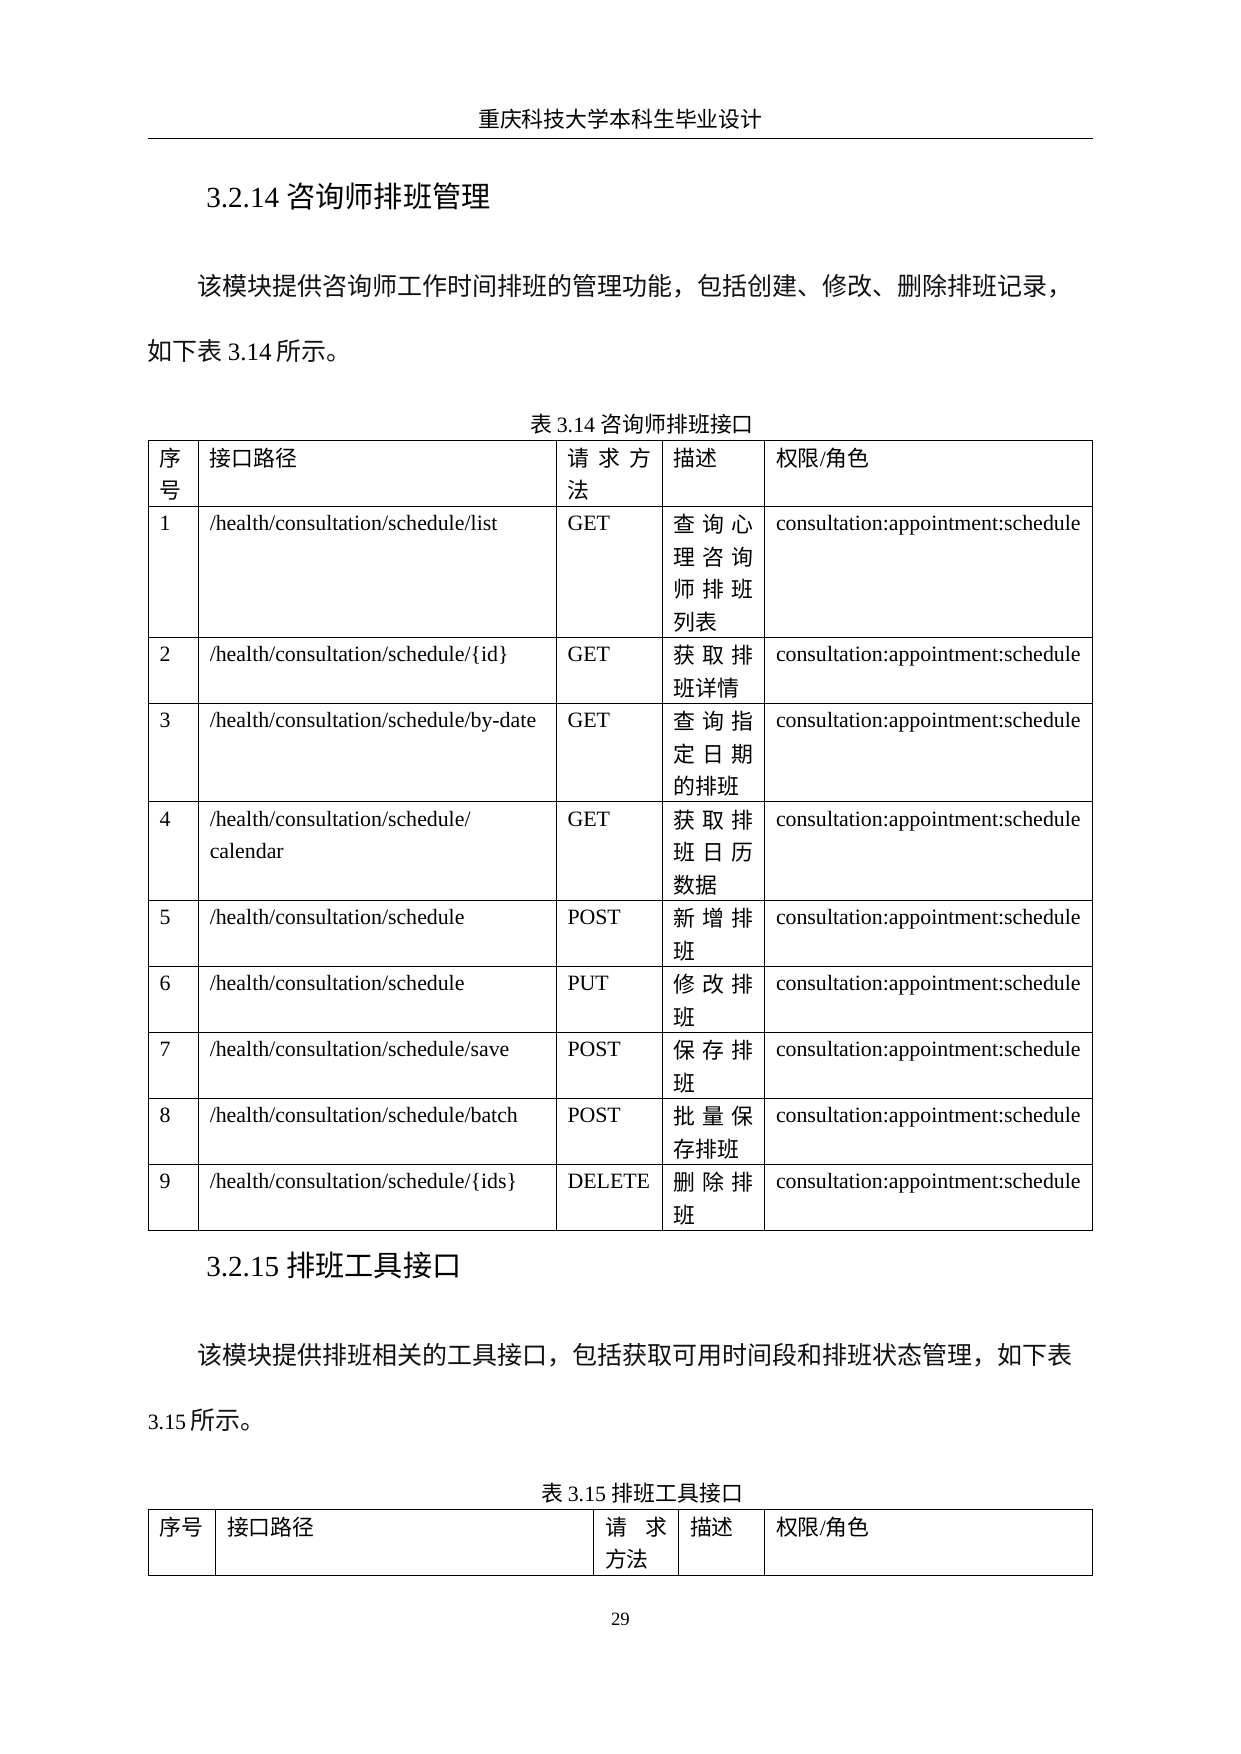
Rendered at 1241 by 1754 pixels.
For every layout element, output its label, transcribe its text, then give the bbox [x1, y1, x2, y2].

table_cell consultation:appointment:schedule [765, 802, 1092, 900]
table_cell 8 [149, 1099, 198, 1164]
table_header 权限/角色 [765, 441, 1092, 506]
table_cell /health/consultation/schedule/batch [199, 1099, 556, 1164]
table_cell PUT [557, 967, 662, 1032]
table_cell consultation:appointment:schedule [765, 704, 1092, 801]
table_cell consultation:appointment:schedule [765, 507, 1092, 637]
table_cell 1 [149, 507, 198, 637]
subtitle 3.2.14 咨询师排班管理 [148, 162, 1093, 227]
text 该模块提供排班相关的工具接口，包括获取可用时间段和排班状态管理，如下表3.15所示。 [148, 1321, 1093, 1451]
table_cell 查询指定日期的排班 [663, 704, 764, 801]
table_cell /health/consultation/schedule/by-date [199, 704, 556, 801]
subtitle 3.2.15 排班工具接口 [148, 1231, 1093, 1296]
table_cell 新增排班 [663, 901, 764, 966]
table_cell GET [557, 638, 662, 703]
table_cell consultation:appointment:schedule [765, 967, 1092, 1032]
table_cell 查询心理咨询师排班列表 [663, 507, 764, 637]
table_cell 批量保存排班 [663, 1099, 764, 1164]
table_cell /health/consultation/schedule/{id} [199, 638, 556, 703]
table_cell consultation:appointment:schedule [765, 638, 1092, 703]
table_cell 4 [149, 802, 198, 900]
table_cell /health/consultation/schedule/{ids} [199, 1165, 556, 1230]
table_cell 6 [149, 967, 198, 1032]
table_cell 3 [149, 704, 198, 801]
table_header 描述 [663, 441, 764, 506]
table_header 接口路径 [216, 1510, 593, 1574]
table_header 权限/角色 [765, 1510, 1092, 1574]
table_header 序号 [149, 1510, 215, 1574]
table_cell DELETE [557, 1165, 662, 1230]
table_header 接口路径 [199, 441, 556, 506]
table_cell 7 [149, 1033, 198, 1098]
table_cell POST [557, 1099, 662, 1164]
table_header 序号 [149, 441, 198, 506]
table_cell GET [557, 704, 662, 801]
table_cell /health/consultation/schedule/save [199, 1033, 556, 1098]
table_cell 修改排班 [663, 967, 764, 1032]
text 该模块提供咨询师工作时间排班的管理功能，包括创建、修改、删除排班记录，如下表3.14所示。 [148, 252, 1093, 382]
table_cell /health/consultation/schedule [199, 901, 556, 966]
table_cell GET [557, 507, 662, 637]
table_cell /health/consultation/schedule/list [199, 507, 556, 637]
table_cell consultation:appointment:schedule [765, 901, 1092, 966]
table_cell 2 [149, 638, 198, 703]
table_cell consultation:appointment:schedule [765, 1165, 1092, 1230]
table_cell /health/consultation/schedule [199, 967, 556, 1032]
table_cell 获取排班详情 [663, 638, 764, 703]
table_cell consultation:appointment:schedule [765, 1099, 1092, 1164]
table_cell GET [557, 802, 662, 900]
table_cell 9 [149, 1165, 198, 1230]
table_cell 获取排班日历数据 [663, 802, 764, 900]
table_cell 删除排班 [663, 1165, 764, 1230]
text 表3.14 咨询师排班接口 [148, 407, 1093, 439]
table_cell consultation:appointment:schedule [765, 1033, 1092, 1098]
table_cell /health/consultation/schedule/calendar [199, 802, 556, 900]
table_header 请求方法 [594, 1510, 678, 1574]
table_cell POST [557, 1033, 662, 1098]
table_cell 5 [149, 901, 198, 966]
table_cell 保存排班 [663, 1033, 764, 1098]
table_cell POST [557, 901, 662, 966]
table_header 请求方法 [557, 441, 662, 506]
text 表3.15 排班工具接口 [148, 1476, 1093, 1508]
table_header 描述 [679, 1510, 764, 1574]
